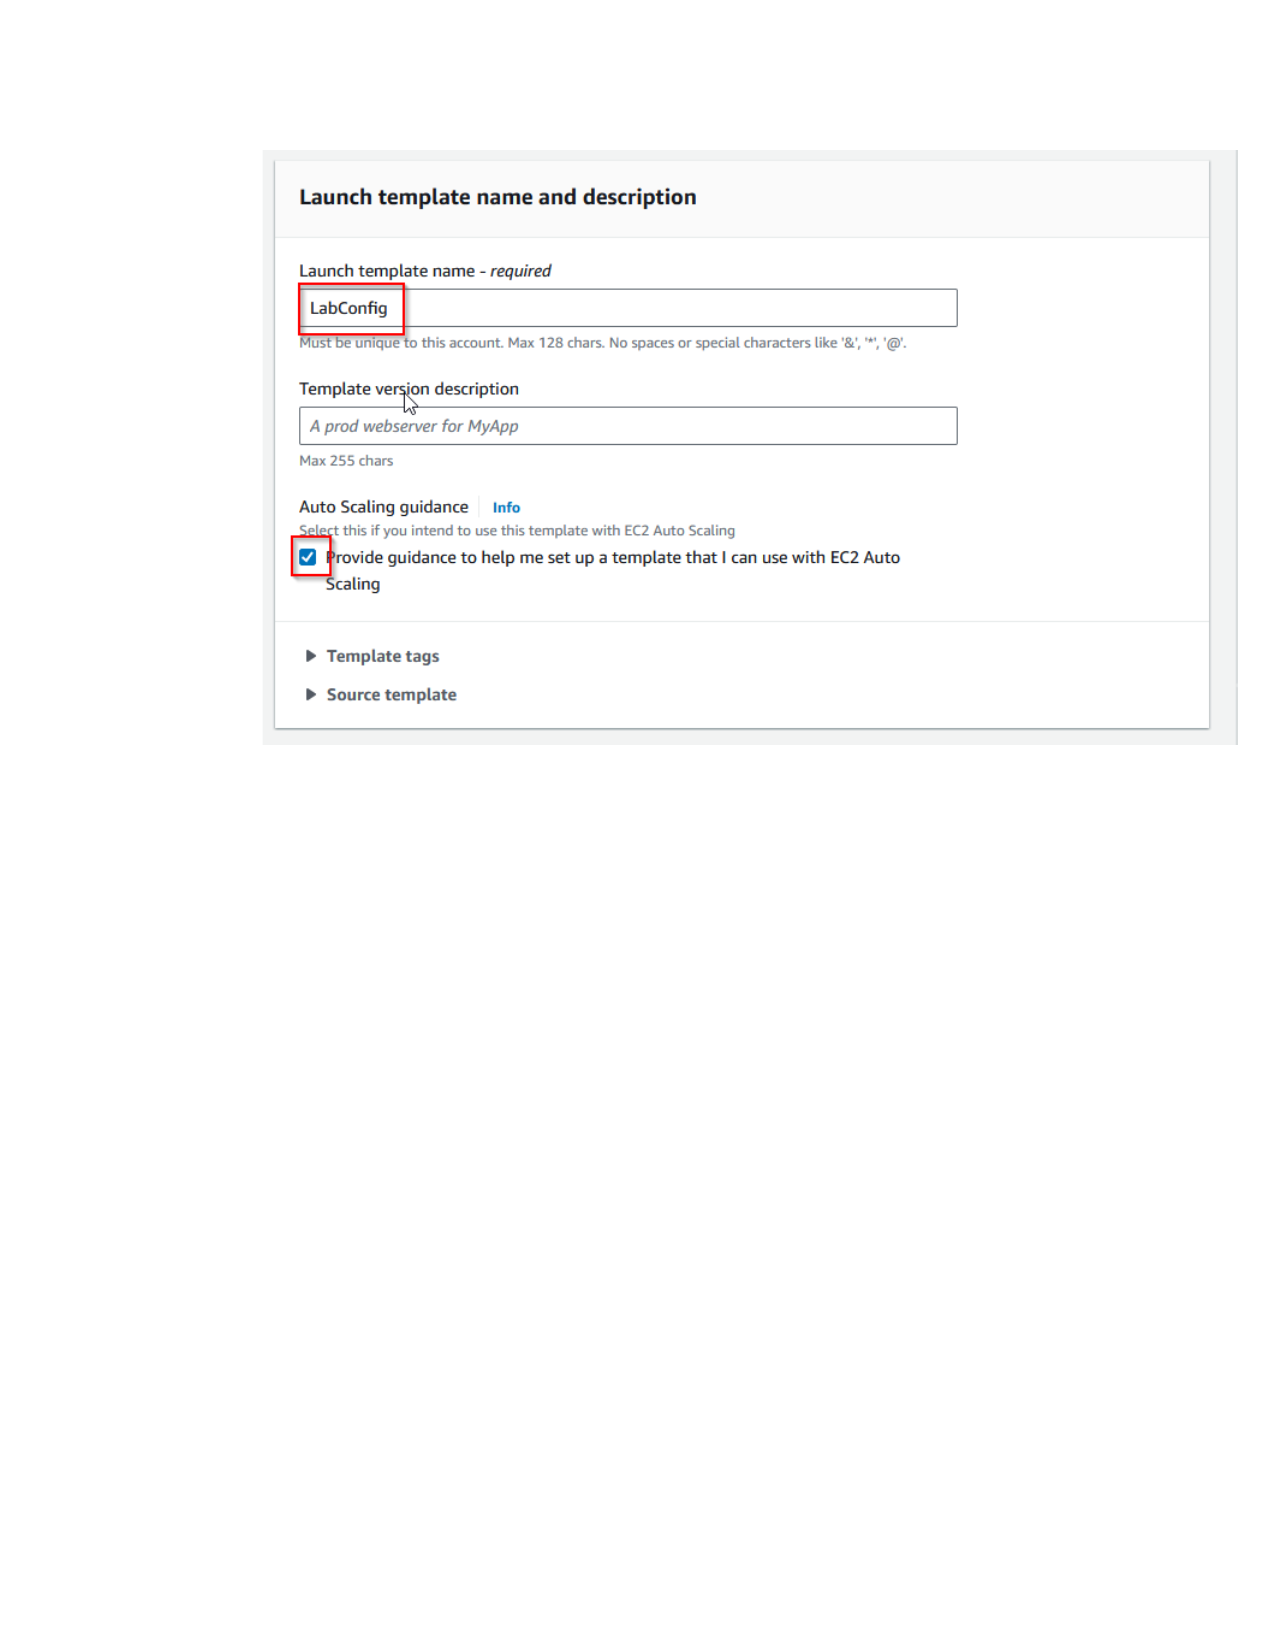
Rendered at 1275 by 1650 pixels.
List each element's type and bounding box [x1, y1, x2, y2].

list [225, 150, 1125, 750]
picture [262, 150, 1238, 745]
